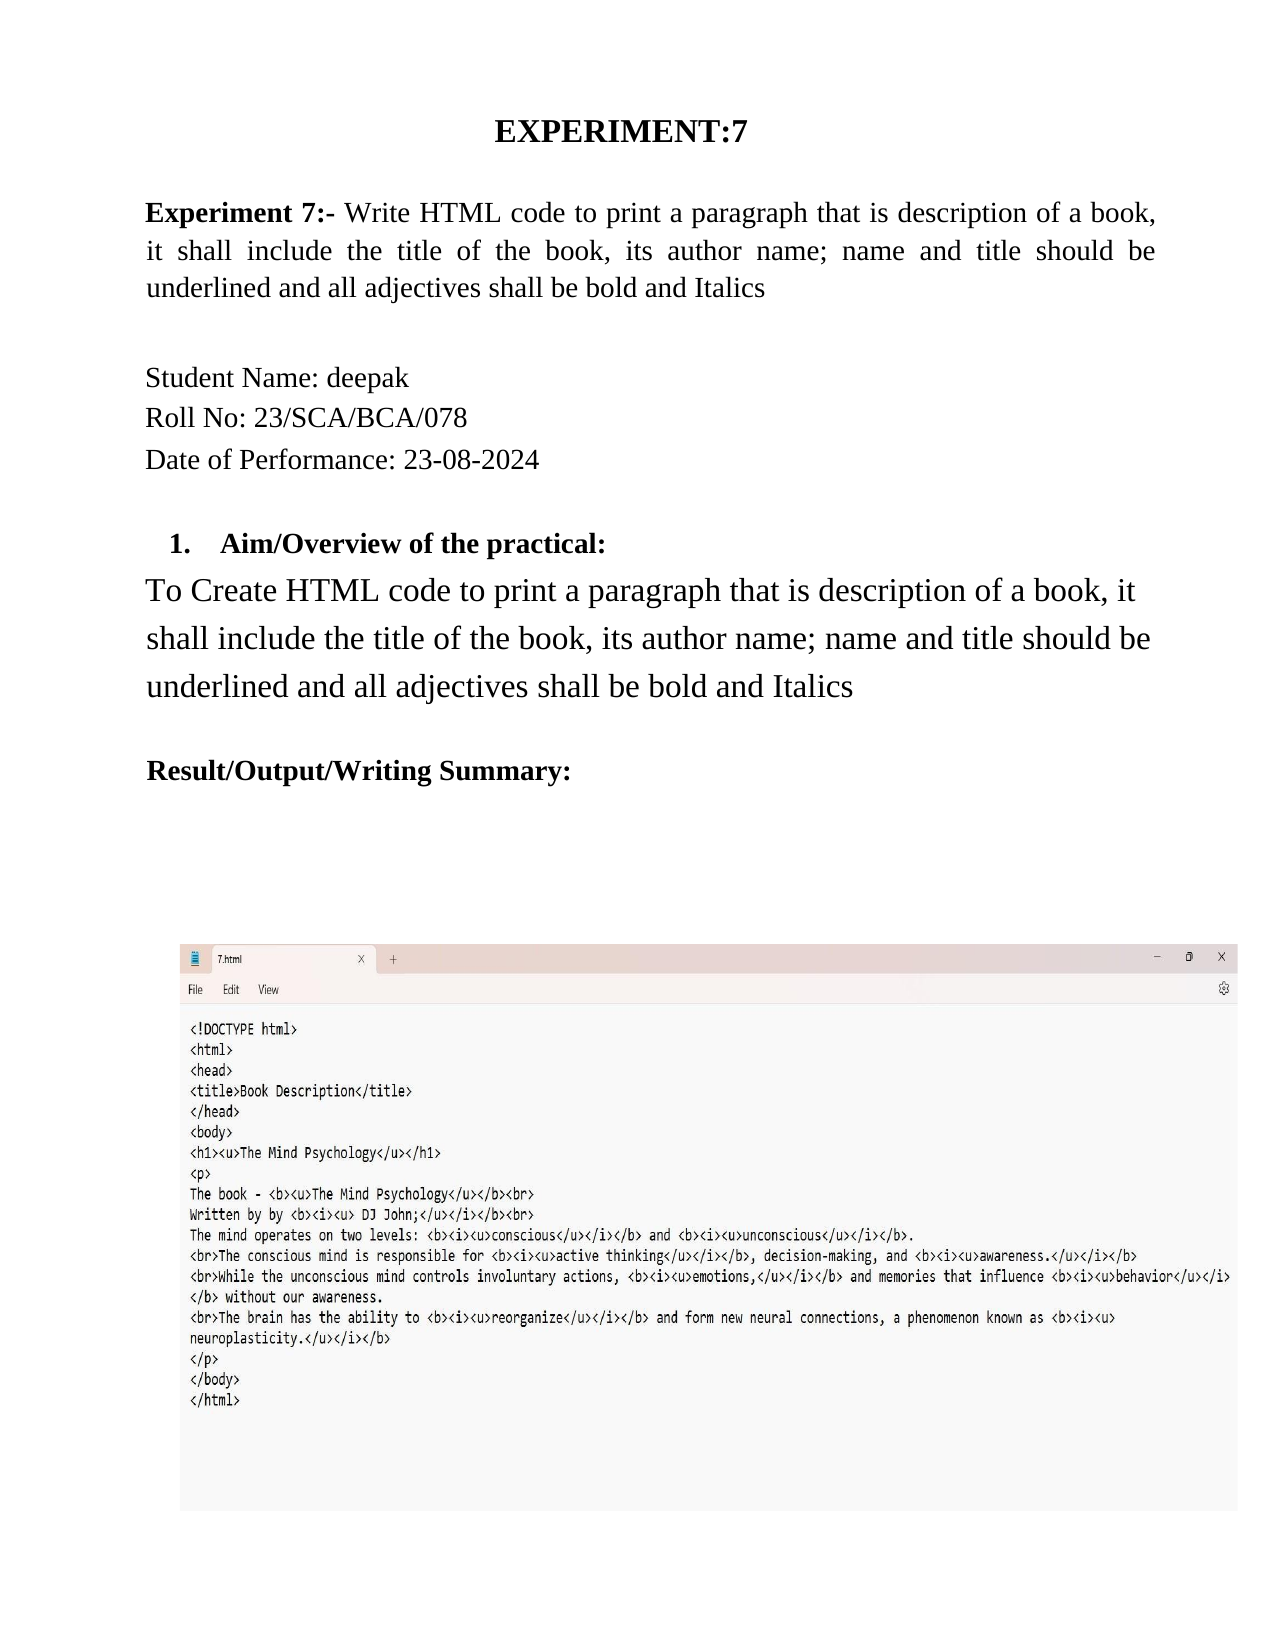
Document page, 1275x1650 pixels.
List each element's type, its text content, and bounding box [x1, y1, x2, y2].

subtitle EXPERIMENT:7 [306, 112, 936, 150]
picture [179, 944, 1238, 1511]
text Date of Performance: 23-08-2024 [145, 442, 1271, 476]
text Student Name: deepak [145, 360, 1271, 394]
text Experiment 7:- Write HTML code to print a paragraph that is description of a book, it shall include the title of the book, its author name; name and title should be underlined and all adjectives shall be bold and Italics [145, 195, 1157, 304]
text Result/Output/Writing Summary: [146, 753, 1271, 786]
text Roll No: 23/SCA/BCA/078 [145, 400, 1271, 434]
text To Create HTML code to print a paragraph that is description of a book, it shall include the title of the book, its author name; name and title should be underlined and all adjectives shall be bold and Italics [145, 571, 1169, 705]
text 1. Aim/Overview of the practical: [169, 526, 1271, 559]
